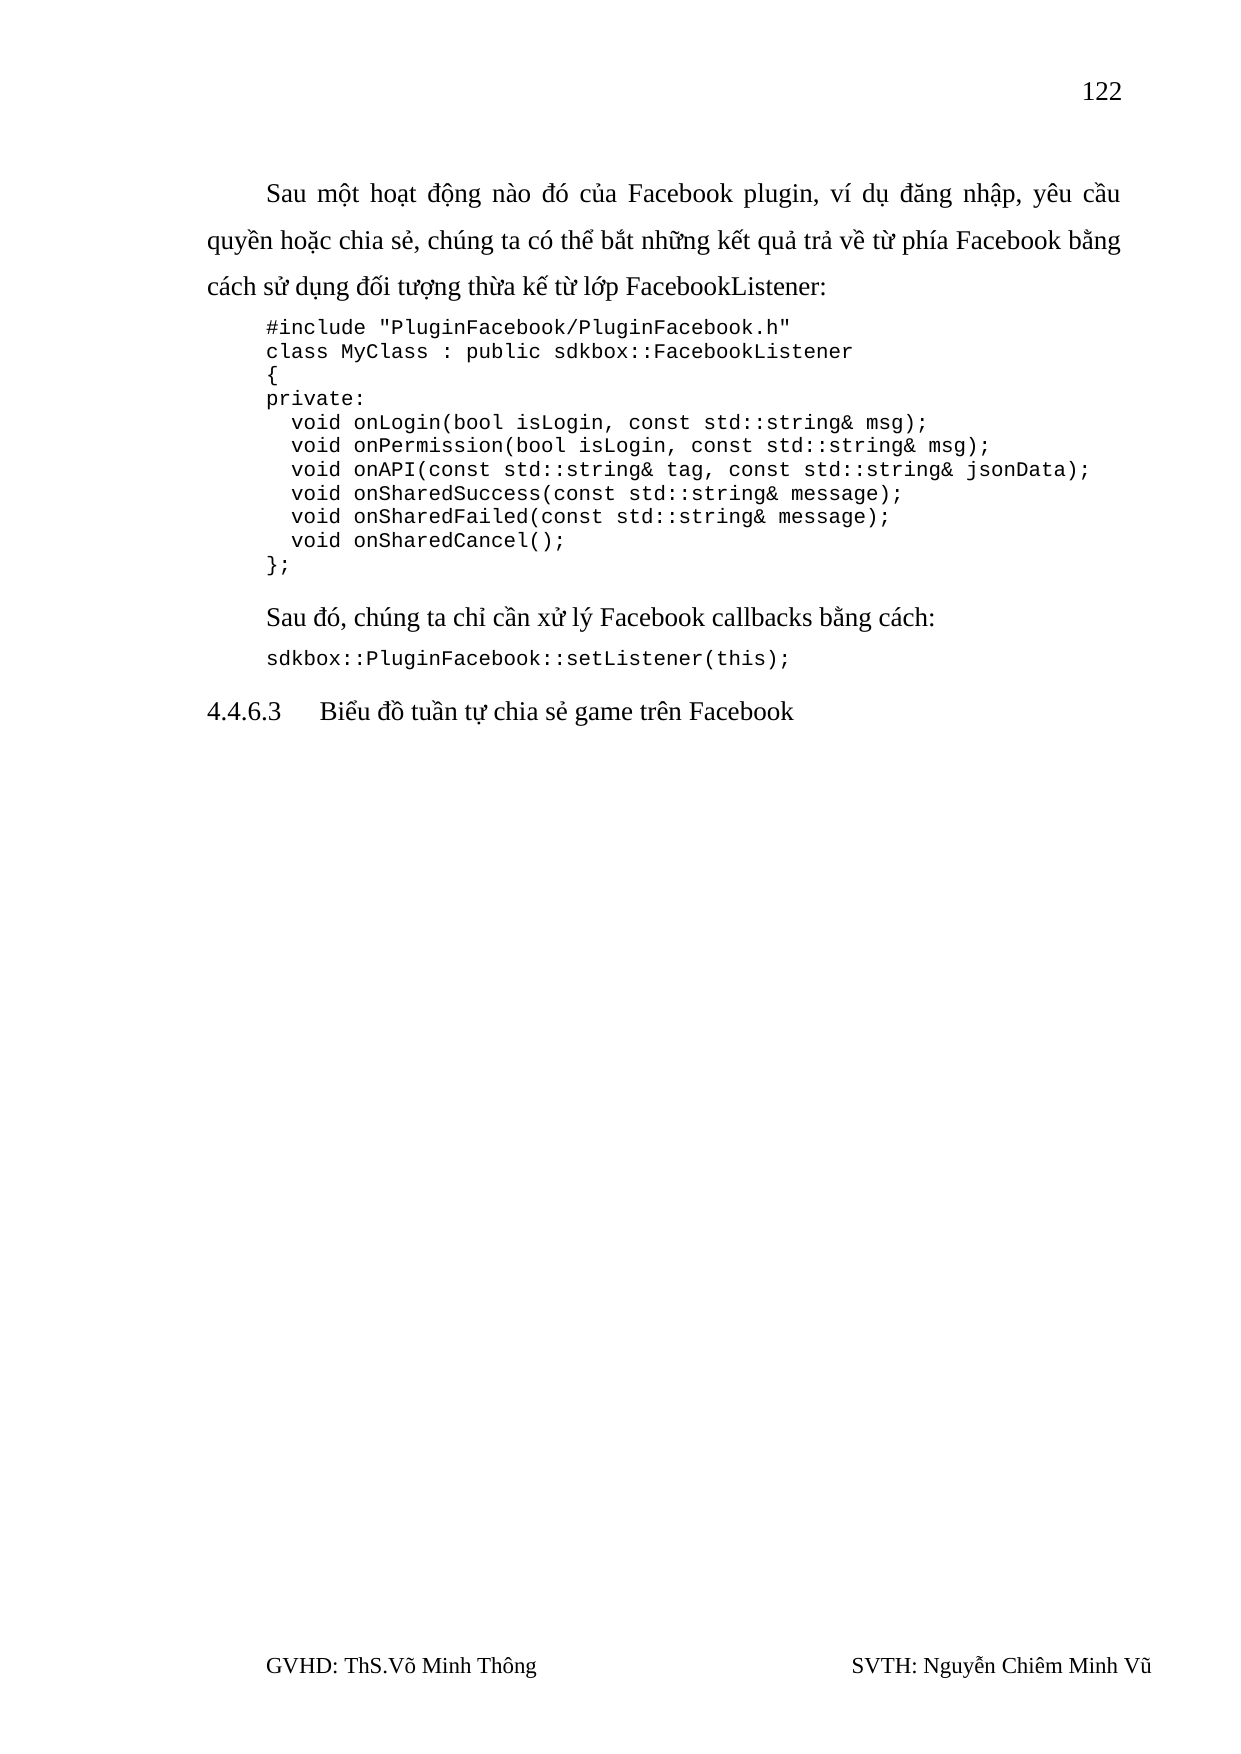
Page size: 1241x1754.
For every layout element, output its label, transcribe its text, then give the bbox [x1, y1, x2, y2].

text { [266, 364, 1122, 388]
text sdkbox::PluginFacebook::setListener(this); [266, 648, 1122, 671]
text void onSharedCancel(); [266, 530, 1122, 554]
text void onPermission(bool isLogin, const std::string& msg); [266, 435, 1122, 459]
text private: [266, 388, 1122, 412]
text void onSharedFailed(const std::string& message); [266, 506, 1122, 530]
subtitle Biểu đồ tuần tự chia sẻ game trên Facebook [207, 695, 1122, 726]
text void onAPI(const std::string& tag, const std::string& jsonData); [266, 459, 1122, 483]
text void onSharedSuccess(const std::string& message); [266, 483, 1122, 506]
text #include "PluginFacebook/PluginFacebook.h" [266, 317, 1122, 341]
text void onLogin(bool isLogin, const std::string& msg); [266, 412, 1122, 435]
text Sau một hoạt động nào đó của Facebook plugin, ví dụ đăng nhập, yêu cầu quyền hoặc chia sẻ, chúng ta có thể bắt những kết quả trả về từ phía Facebook bằng cách sử dụng đối tượng thừa kế từ lớp FacebookListener: [207, 177, 1122, 302]
text }; [266, 554, 1122, 577]
text Sau đó, chúng ta chỉ cần xử lý Facebook callbacks bằng cách: [207, 601, 1122, 632]
text class MyClass : public sdkbox::FacebookListener [266, 341, 1122, 364]
